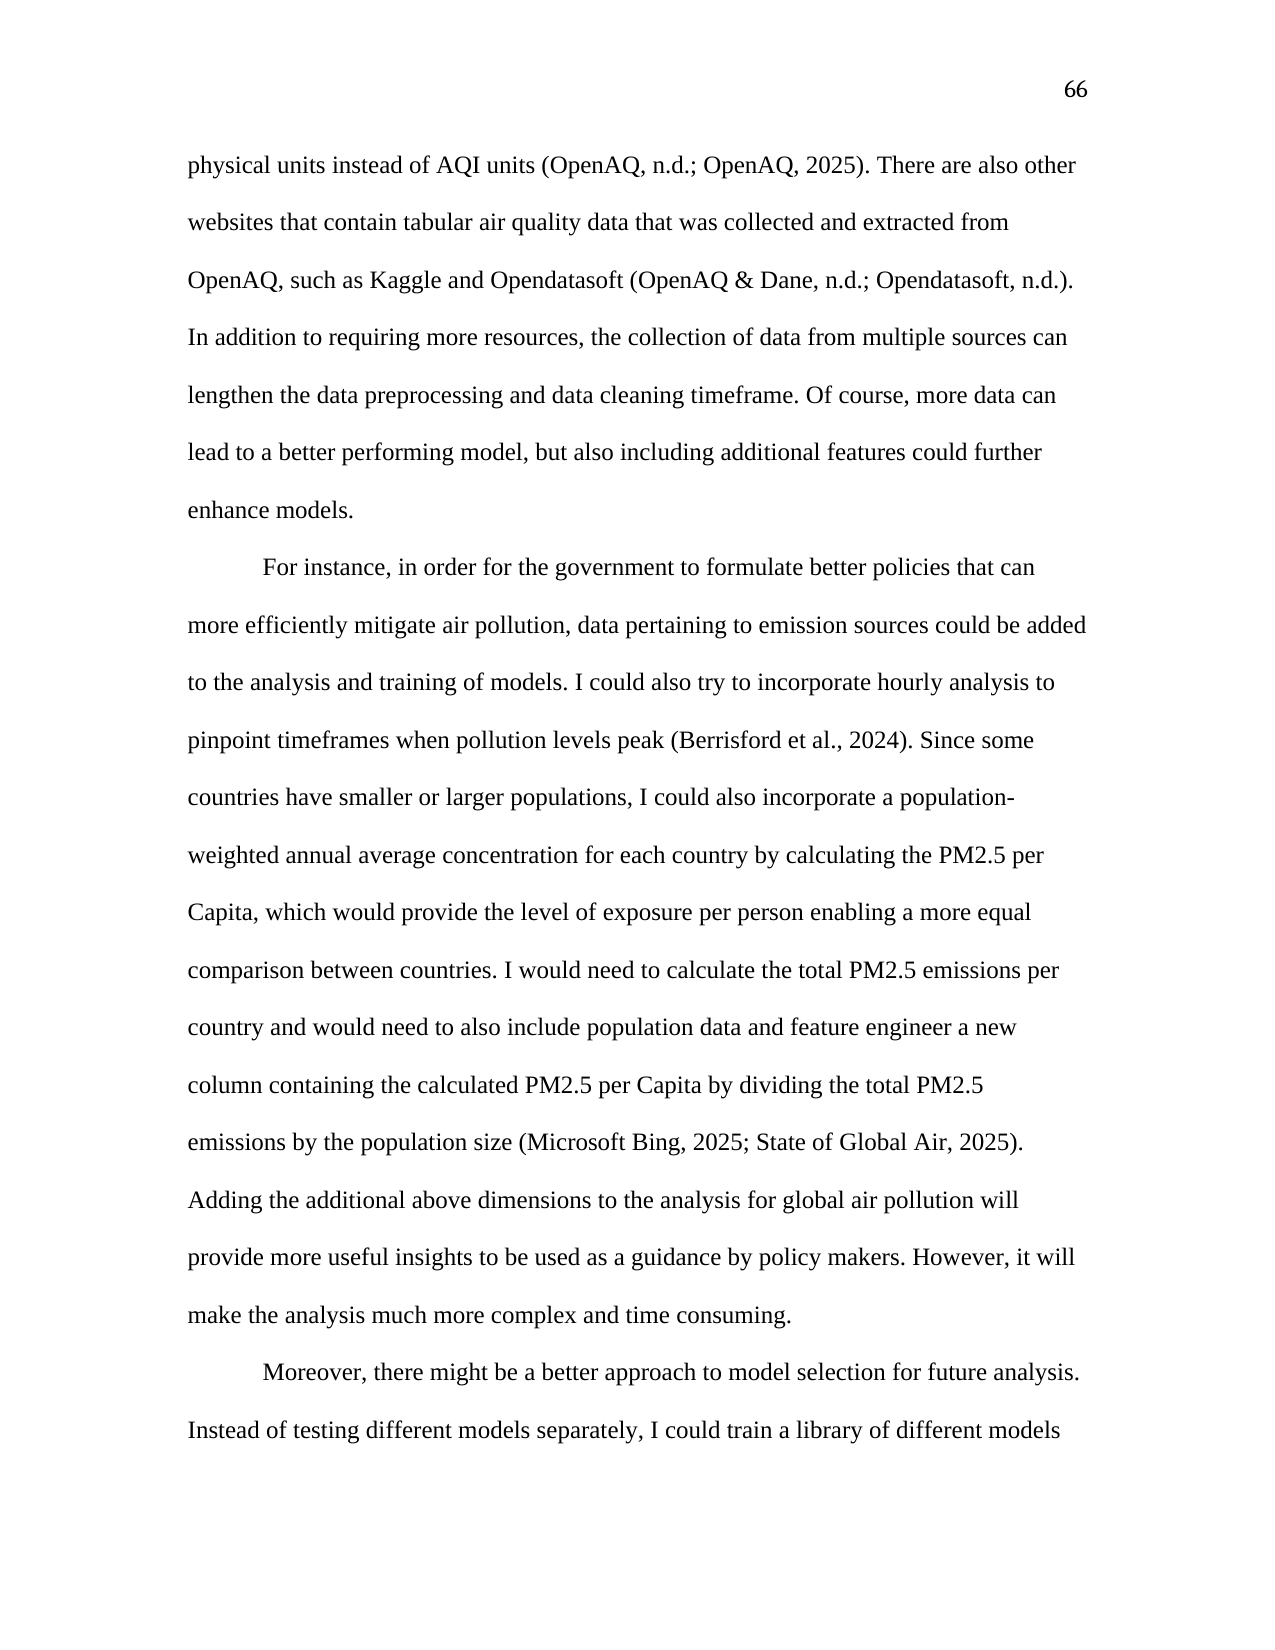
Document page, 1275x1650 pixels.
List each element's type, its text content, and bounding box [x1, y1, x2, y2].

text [187, 1357, 1087, 1444]
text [187, 150, 1087, 524]
text For instance, in order for the government to formulate better policies that can more efficiently mitigate air pollution, data pertaining to emission sources could be added to the analysis and training of models. I could also try to incorporate hourly analysis to pinpoint timeframes when pollution levels peak (Berrisford et al., 2024). Since some countries have smaller or larger populations, I could also incorporate a population-weighted annual average concentration for each country by calculating the PM2.5 per Capita, which would provide the level of exposure per person enabling a more equal comparison between countries. I would need to calculate the total PM2.5 emissions per country and would need to also include population data and feature engineer a new column containing the calculated PM2.5 per Capita by dividing the total PM2.5 emissions by the population size (Microsoft Bing, 2025; State of Global Air, 2025). Adding the additional above dimensions to the analysis for global air pollution will provide more useful insights to be used as a guidance by policy makers. However, it will make the analysis much more complex and time consuming. [187, 552, 1087, 1329]
